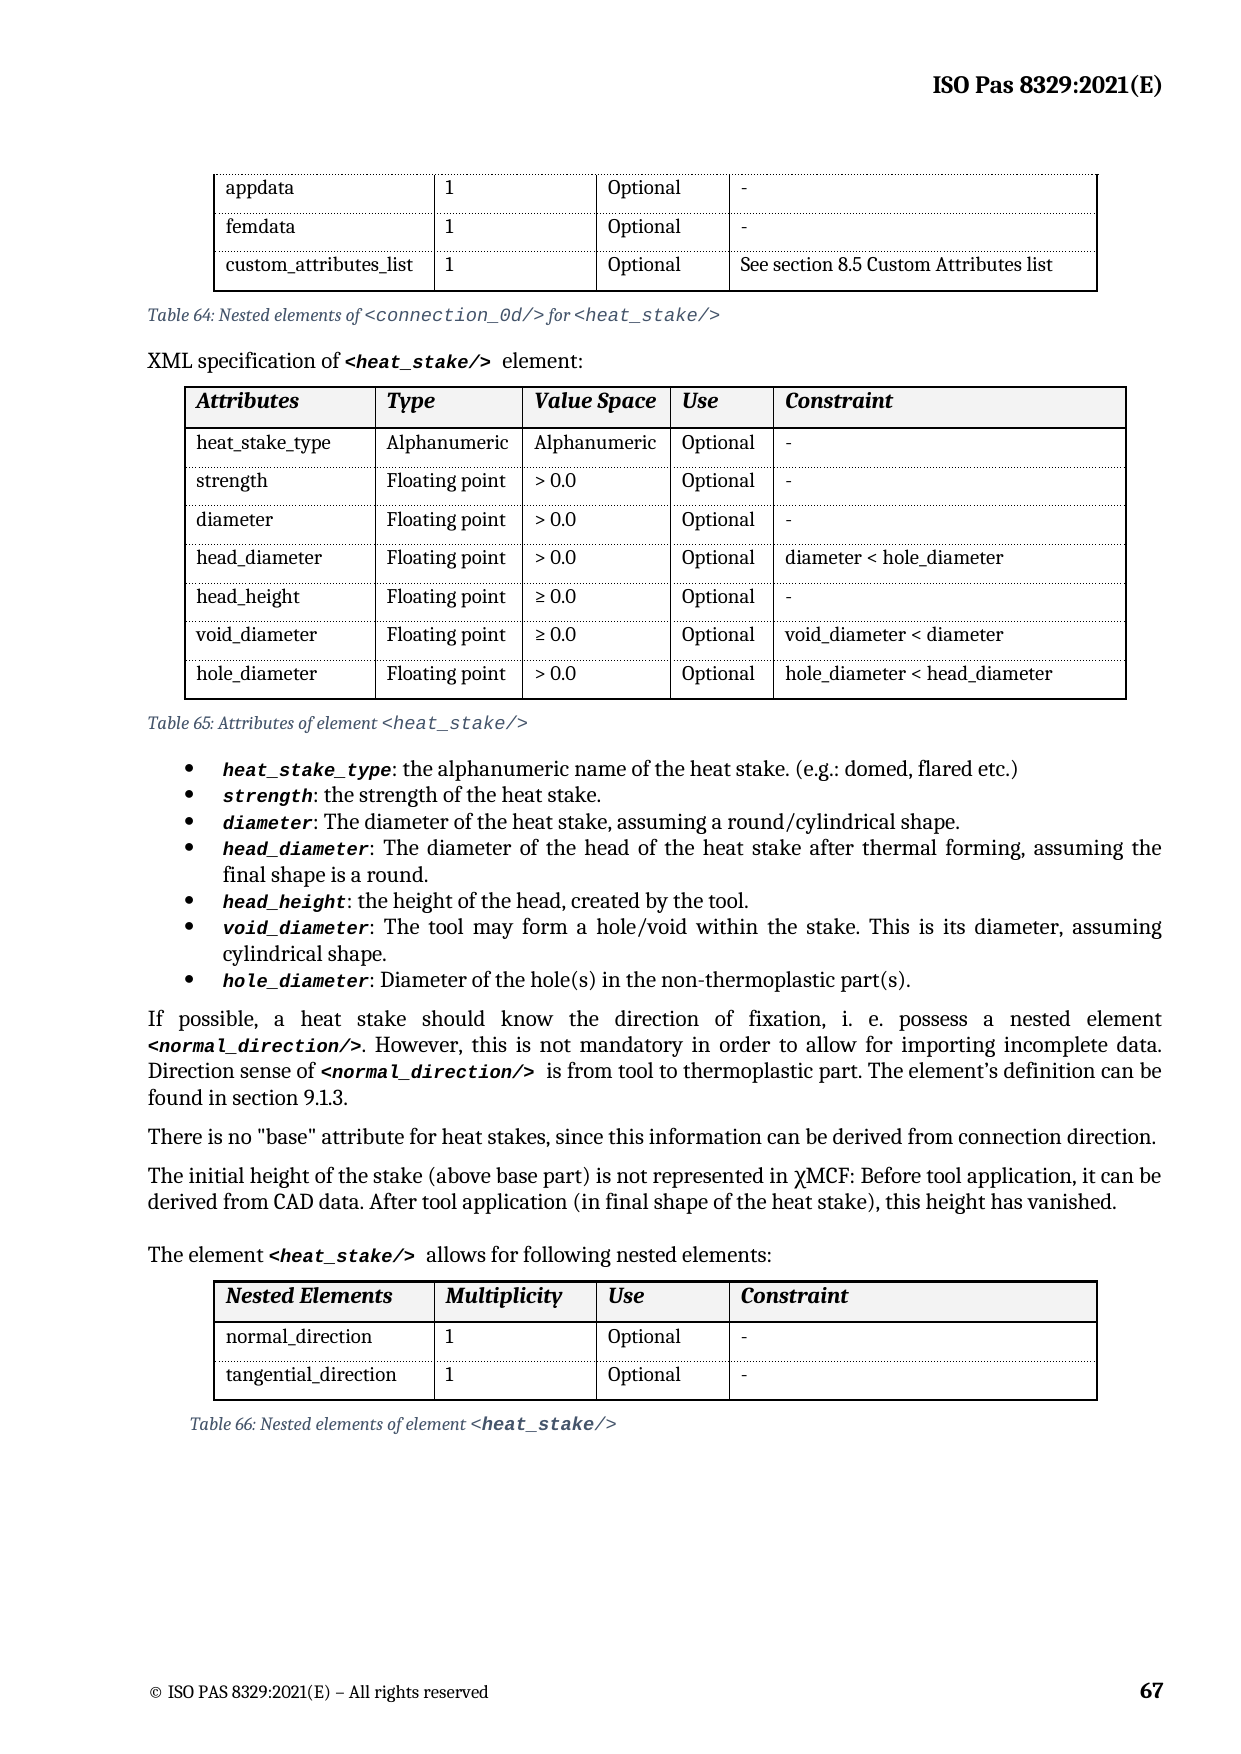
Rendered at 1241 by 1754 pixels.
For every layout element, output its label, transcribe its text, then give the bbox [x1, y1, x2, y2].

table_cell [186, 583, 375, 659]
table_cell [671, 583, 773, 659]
text Table 66: Nested elements of element <heat_stake/> [148, 1414, 1163, 1436]
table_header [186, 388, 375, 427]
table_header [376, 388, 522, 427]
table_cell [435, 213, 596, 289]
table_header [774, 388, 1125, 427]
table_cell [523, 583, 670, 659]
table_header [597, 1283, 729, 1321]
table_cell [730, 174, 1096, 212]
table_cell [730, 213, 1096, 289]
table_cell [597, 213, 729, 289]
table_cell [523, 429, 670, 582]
text There is no "base" attribute for heat stakes, since this information can be derived from connection direction. [148, 1123, 1163, 1150]
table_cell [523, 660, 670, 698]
list diameter: The diameter of the heat stake, assuming a round/cylindrical shape. [185, 809, 1163, 835]
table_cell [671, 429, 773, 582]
list head_height: the height of the head, created by the tool. [185, 888, 1163, 914]
text The initial height of the stake (above base part) is not represented in χMCF: Before tool application, it can be derived from CAD data. After tool application (in final shape of the heat stake), this height has vanished. [148, 1162, 1163, 1215]
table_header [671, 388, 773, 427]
list heat_stake_type: the alphanumeric name of the heat stake. (e.g.: domed, flared etc.) [185, 756, 1163, 782]
text Table 65: Attributes of element <heat_stake/> [148, 713, 1163, 735]
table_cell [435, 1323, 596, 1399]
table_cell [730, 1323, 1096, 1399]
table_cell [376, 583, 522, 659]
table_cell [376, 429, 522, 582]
list head_diameter: The diameter of the head of the heat stake after thermal forming, assuming the final shape is a round. [185, 835, 1163, 888]
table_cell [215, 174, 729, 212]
text XML specification of <heat_stake/> element: [148, 347, 1163, 374]
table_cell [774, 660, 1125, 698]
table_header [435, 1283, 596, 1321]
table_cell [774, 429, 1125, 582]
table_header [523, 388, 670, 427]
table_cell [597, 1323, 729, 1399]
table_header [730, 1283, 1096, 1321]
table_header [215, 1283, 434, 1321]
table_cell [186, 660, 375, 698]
list strength: the strength of the heat stake. [185, 782, 1163, 809]
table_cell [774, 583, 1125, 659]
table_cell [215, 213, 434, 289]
text Table 64: Nested elements of <connection_0d/> for <heat_stake/> [148, 304, 1163, 327]
text If possible, a heat stake should know the direction of fixation, i. e. possess a nested element <normal_direction/>. However, this is not mandatory in order to allow for importing incomplete data. Direction sense of <normal_direction/> is from tool to thermoplastic part. The element’s definition can be found in section 9.1.3. [148, 1006, 1163, 1111]
list hole_diameter: Diameter of the hole(s) in the non-thermoplastic part(s). [185, 967, 1163, 993]
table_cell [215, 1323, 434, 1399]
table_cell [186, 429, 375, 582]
list void_diameter: The tool may form a hole/void within the stake. This is its diameter, assuming cylindrical shape. [185, 914, 1163, 967]
text The element <heat_stake/> allows for following nested elements: [148, 1241, 1163, 1268]
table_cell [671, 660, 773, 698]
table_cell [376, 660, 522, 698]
